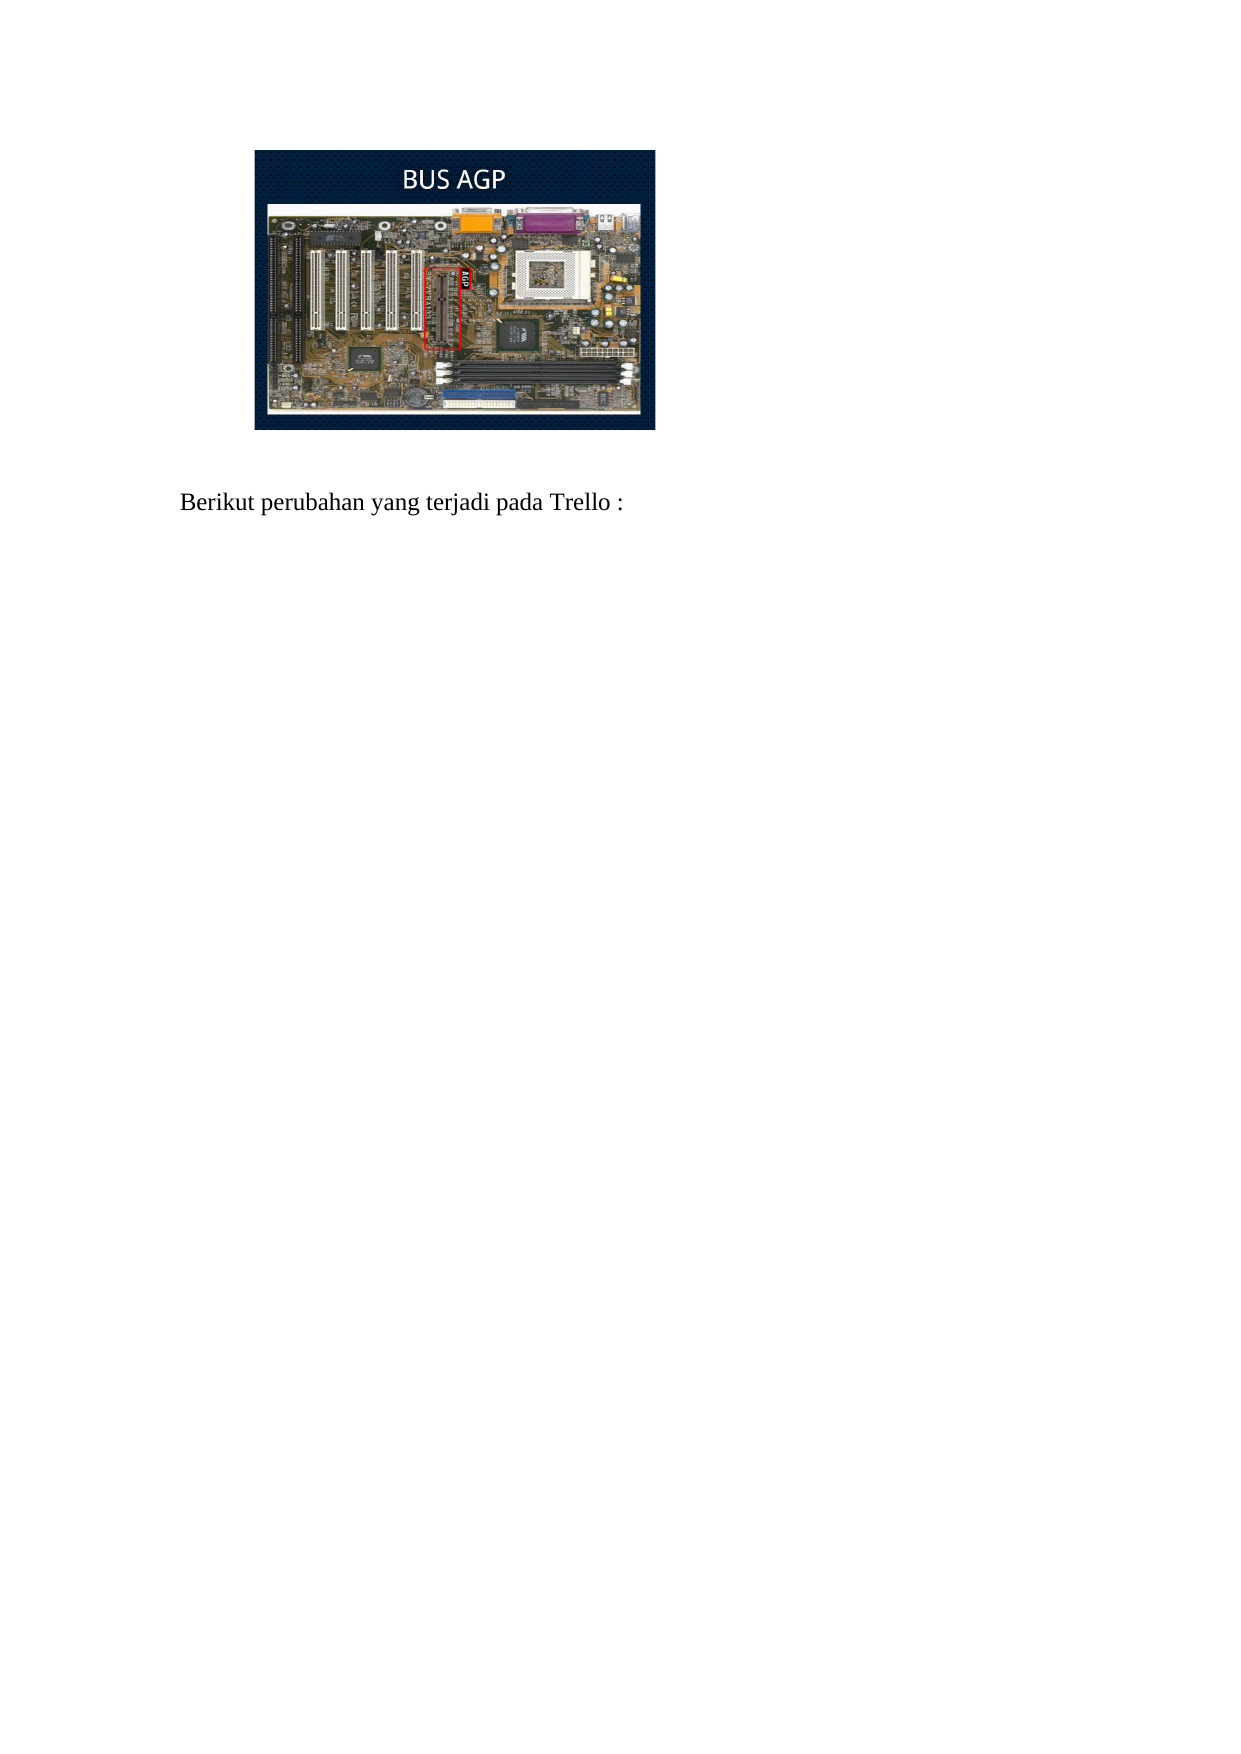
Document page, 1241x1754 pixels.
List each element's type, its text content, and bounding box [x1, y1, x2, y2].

list Berikut perubahan yang terjadi pada Trello : [179, 487, 1090, 516]
picture [254, 150, 656, 430]
